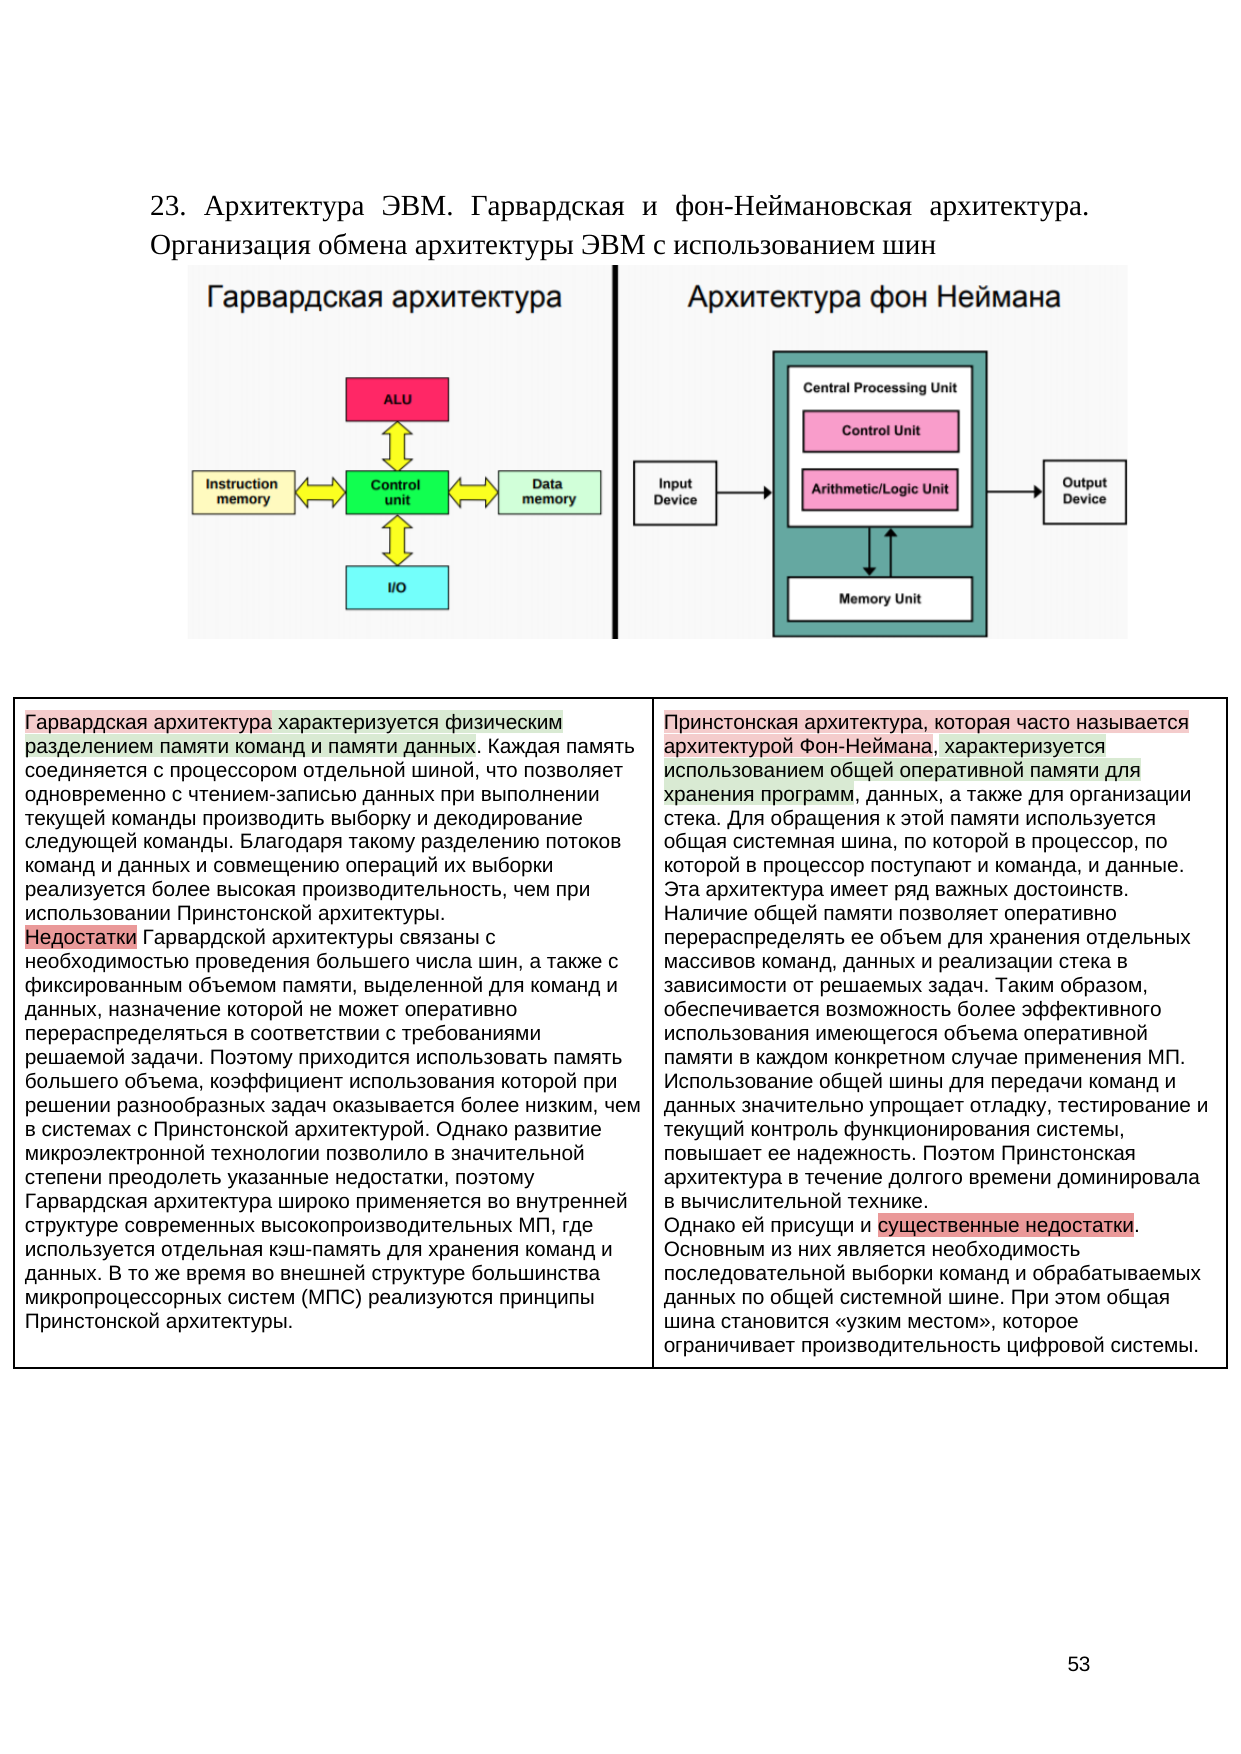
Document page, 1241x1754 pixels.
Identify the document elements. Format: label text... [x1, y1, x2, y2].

table_header Принстонская архитектура, которая часто называется архитектурой Фон-Неймана, характеризуется использованием общей оперативной памяти для хранения программ, данных, а также для организации стека. Для обращения к этой памяти используется общая системная шина, по которой в процессор, по которой в процессор поступают и команда, и данные. Эта архитектура имеет ряд важных достоинств. Наличие общей памяти позволяет оперативно перераспределять ее объем для хранения отдельных массивов команд, данных и реализации стека в зависимости от решаемых задач. Таким образом, обеспечивается возможность более эффективного использования имеющегося объема оперативной памяти в каждом конкретном случае применения МП. Использование общей шины для передачи команд и данных значительно упрощает отладку, тестирование и текущий контроль функционирования системы, повышает ее надежность. Поэтом Принстонская архитектура в течение долгого времени доминировала в вычислительной технике. Однако ей присущи и существенные недостатки. Основным из них является необходимость последовательной выборки команд и обрабатываемых данных по общей системной шине. При этом общая шина становится «узким местом», которое ограничивает производительность цифровой системы. [654, 699, 1226, 1367]
subtitle 23. Архитектура ЭВМ. Гарвардская и фон-Неймановская архитектура. Организация обмена архитектуры ЭВМ с использованием шин [150, 188, 1090, 261]
picture [187, 265, 1128, 639]
table_header Гарвардская архитектура характеризуется физическим разделением памяти команд и памяти данных. Каждая память соединяется с процессором отдельной шиной, что позволяет одновременно с чтением-записью данных при выполнении текущей команды производить выборку и декодирование следующей команды. Благодаря такому разделению потоков команд и данных и совмещению операций их выборки реализуется более высокая производительность, чем при использовании Принстонской архитектуры. Недостатки Гарвардской архитектуры связаны с необходимостью проведения большего числа шин, а также с фиксированным объемом памяти, выделенной для команд и данных, назначение которой не может оперативно перераспределяться в соответствии с требованиями решаемой задачи. Поэтому приходится использовать память большего объема, коэффициент использования которой при решении разнообразных задач оказывается более низким, чем в системах с Принстонской архитектурой. Однако развитие микроэлектронной технологии позволило в значительной степени преодолеть указанные недостатки, поэтому Гарвардская архитектура широко применяется во внутренней структуре современных высокопроизводительных МП, где используется отдельная кэш-память для хранения команд и данных. В то же время во внешней структуре большинства микропроцессорных систем (МПС) реализуются принципы Принстонской архитектуры. [15, 699, 652, 1367]
